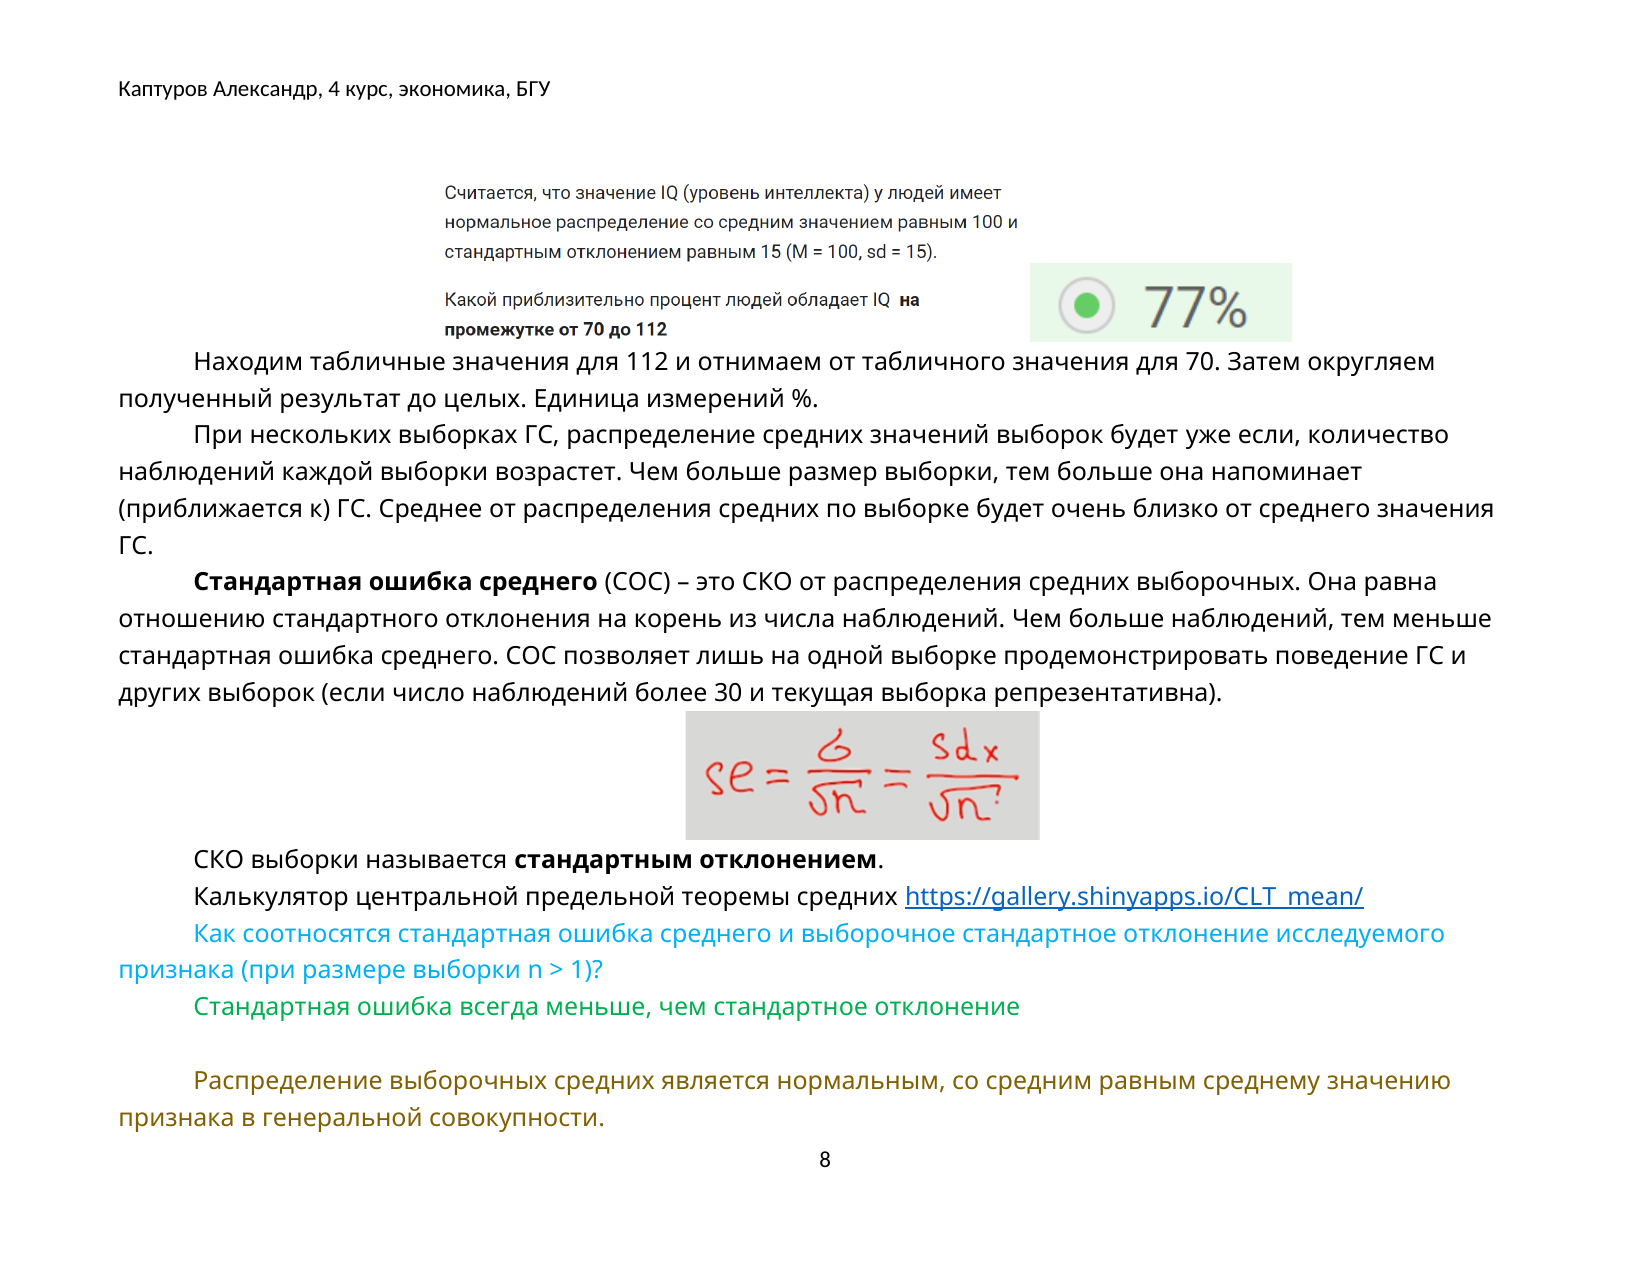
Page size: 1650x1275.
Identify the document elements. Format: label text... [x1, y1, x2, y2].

text Стандартная ошибка среднего (СОС) – это СКО от распределения средних выборочных. Она равна отношению стандартного отклонения на корень из числа наблюдений. Чем больше наблюдений, тем меньше стандартная ошибка среднего. СОС позволяет лишь на одной выборке продемонстрировать поведение ГС и других выборок (если число наблюдений более 30 и текущая выборка репрезентативна). [118, 564, 1532, 708]
text Как соотносятся стандартная ошибка среднего и выборочное стандартное отклонение исследуемого признака (при размере выборки n > 1)? [118, 915, 1532, 986]
text СКО выборки называется стандартным отклонением. [118, 842, 1532, 876]
picture [432, 177, 1293, 342]
text При нескольких выборках ГС, распределение средних значений выборок будет уже если, количество наблюдений каждой выборки возрастет. Чем больше размер выборки, тем больше она напоминает (приближается к) ГС. Среднее от распределения средних по выборке будет очень близко от среднего значения ГС. [118, 417, 1532, 561]
picture [685, 711, 1040, 840]
text Стандартная ошибка всегда меньше, чем стандартное отклонение [118, 989, 1532, 1023]
text Распределение выборочных средних является нормальным, со средним равным среднему значению признака в генеральной совокупности. [118, 1062, 1532, 1133]
text Находим табличные значения для 112 и отнимаем от табличного значения для 70. Затем округляем полученный результат до целых. Единица измерений %. [118, 343, 1532, 414]
text Калькулятор центральной предельной теоремы средних https://gallery.shinyapps.io/CLT_mean/ [118, 879, 1532, 913]
